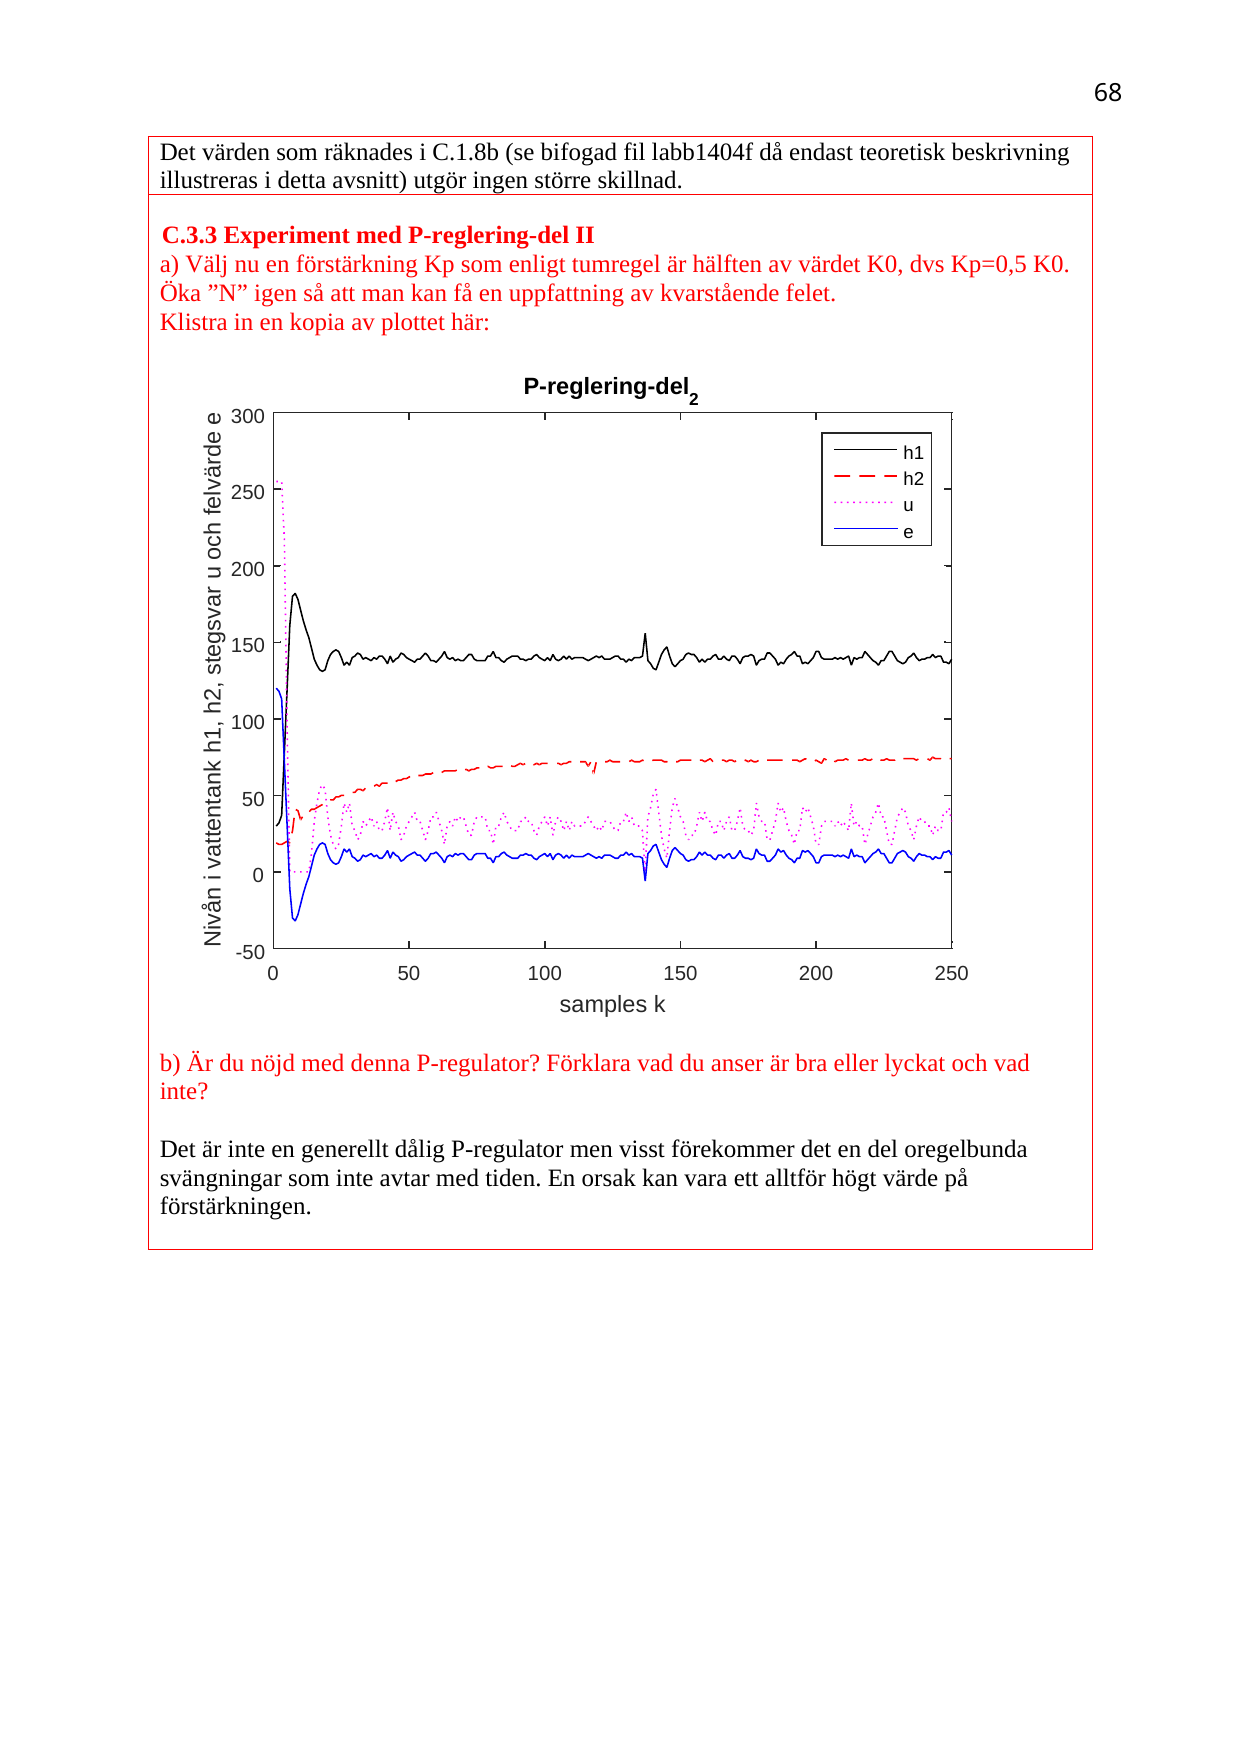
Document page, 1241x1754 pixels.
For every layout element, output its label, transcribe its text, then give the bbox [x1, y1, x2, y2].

table_cell C.3.3 Experiment med P-reglering-del II a) Välj nu en förstärkning Kp som enligt tumregel är hälften av värdet K0, dvs Kp=0,5 K0. Öka ”N” igen så att man kan få en uppfattning av kvarstående felet. Klistra in en kopia av plottet här: b) Är du nöjd med denna P-regulator? Förklara vad du anser är bra eller lyckat och vad inte? Det är inte en generellt dålig P-regulator men visst förekommer det en del oregelbunda svängningar som inte avtar med tiden. En orsak kan vara ett alltför högt värde på förstärkningen. [149, 195, 1092, 1249]
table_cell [149, 137, 1092, 194]
